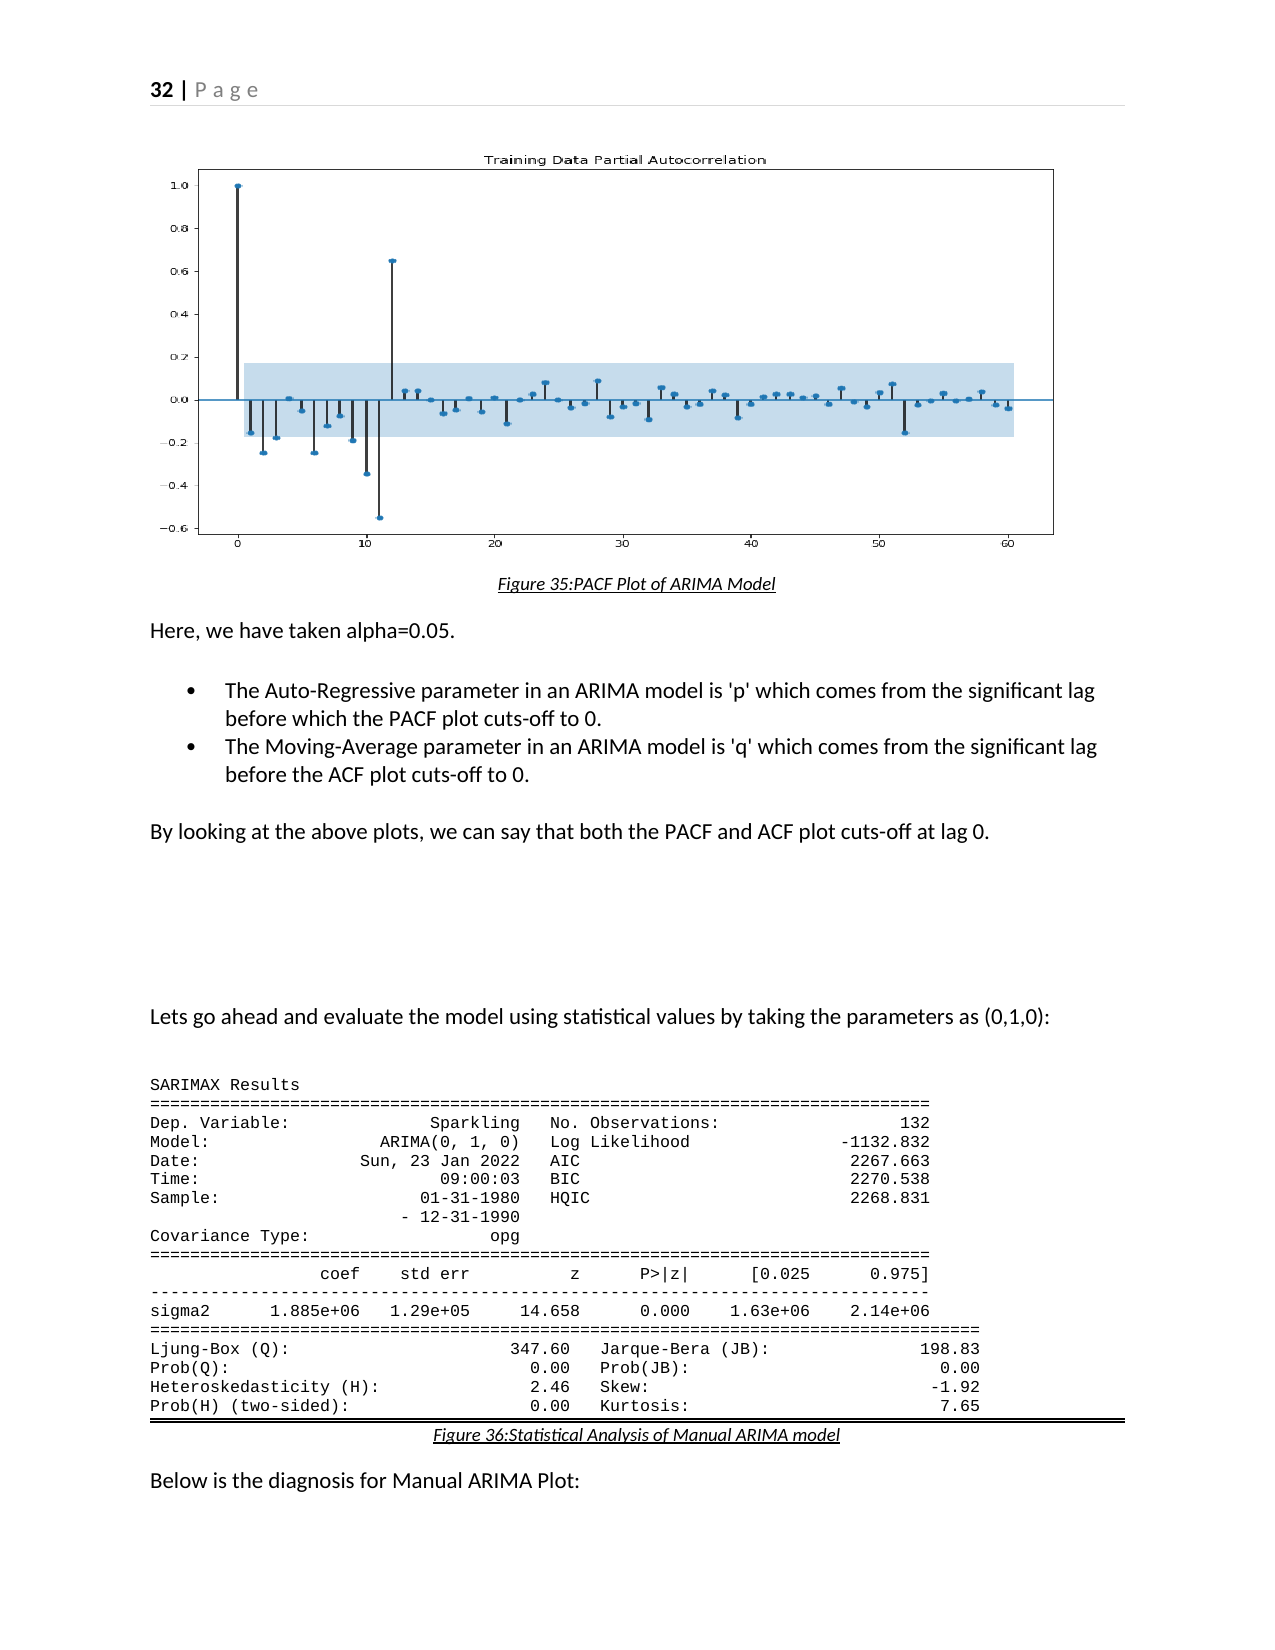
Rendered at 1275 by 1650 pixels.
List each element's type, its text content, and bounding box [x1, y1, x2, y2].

text Dep. Variable: Sparkling No. Observations: 132 [150, 1114, 1125, 1133]
text Time: 09:00:03 BIC 2270.538 [150, 1171, 1125, 1190]
text Lets go ahead and evaluate the model using statistical values by taking the parameters as (0,1,0): [150, 1002, 1125, 1030]
text Figure 35:PACF Plot of ARIMA Model [150, 573, 1125, 596]
text ============================================================================== [150, 1246, 1125, 1265]
text Prob(H) (two-sided): 0.00 Kurtosis: 7.65 [150, 1397, 1125, 1418]
picture [150, 150, 1062, 554]
text Ljung-Box (Q): 347.60 Jarque-Bera (JB): 198.83 [150, 1341, 1125, 1359]
text ------------------------------------------------------------------------------ [150, 1284, 1125, 1303]
text Below is the diagnosis for Manual ARIMA Plot: [150, 1467, 1125, 1494]
text Date: Sun, 23 Jan 2022 AIC 2267.663 [150, 1152, 1125, 1171]
text Model: ARIMA(0, 1, 0) Log Likelihood -1132.832 [150, 1133, 1125, 1152]
text SARIMAX Results [150, 1077, 1125, 1096]
text Prob(Q): 0.00 Prob(JB): 0.00 [150, 1359, 1125, 1378]
text ============================================================================== [150, 1096, 1125, 1114]
text sigma2 1.885e+06 1.29e+05 14.658 0.000 1.63e+06 2.14e+06 [150, 1303, 1125, 1322]
list The Moving-Average parameter in an ARIMA model is 'q' which comes from the significant lag before the ACF plot cuts-off to 0. [187, 732, 1125, 788]
text By looking at the above plots, we can say that both the PACF and ACF plot cuts-off at lag 0. [150, 817, 1125, 845]
text Sample: 01-31-1980 HQIC 2268.831 [150, 1190, 1125, 1209]
text - 12-31-1990 [150, 1209, 1125, 1227]
text Heteroskedasticity (H): 2.46 Skew: -1.92 [150, 1378, 1125, 1397]
list The Auto-Regressive parameter in an ARIMA model is 'p' which comes from the significant lag before which the PACF plot cuts-off to 0. [187, 676, 1125, 732]
text Figure 36:Statistical Analysis of Manual ARIMA model [150, 1423, 1125, 1446]
text coef std err z P>|z| [0.025 0.975] [150, 1265, 1125, 1284]
text Here, we have taken alpha=0.05. [150, 616, 1125, 644]
text =================================================================================== [150, 1322, 1125, 1341]
text Covariance Type: opg [150, 1227, 1125, 1246]
